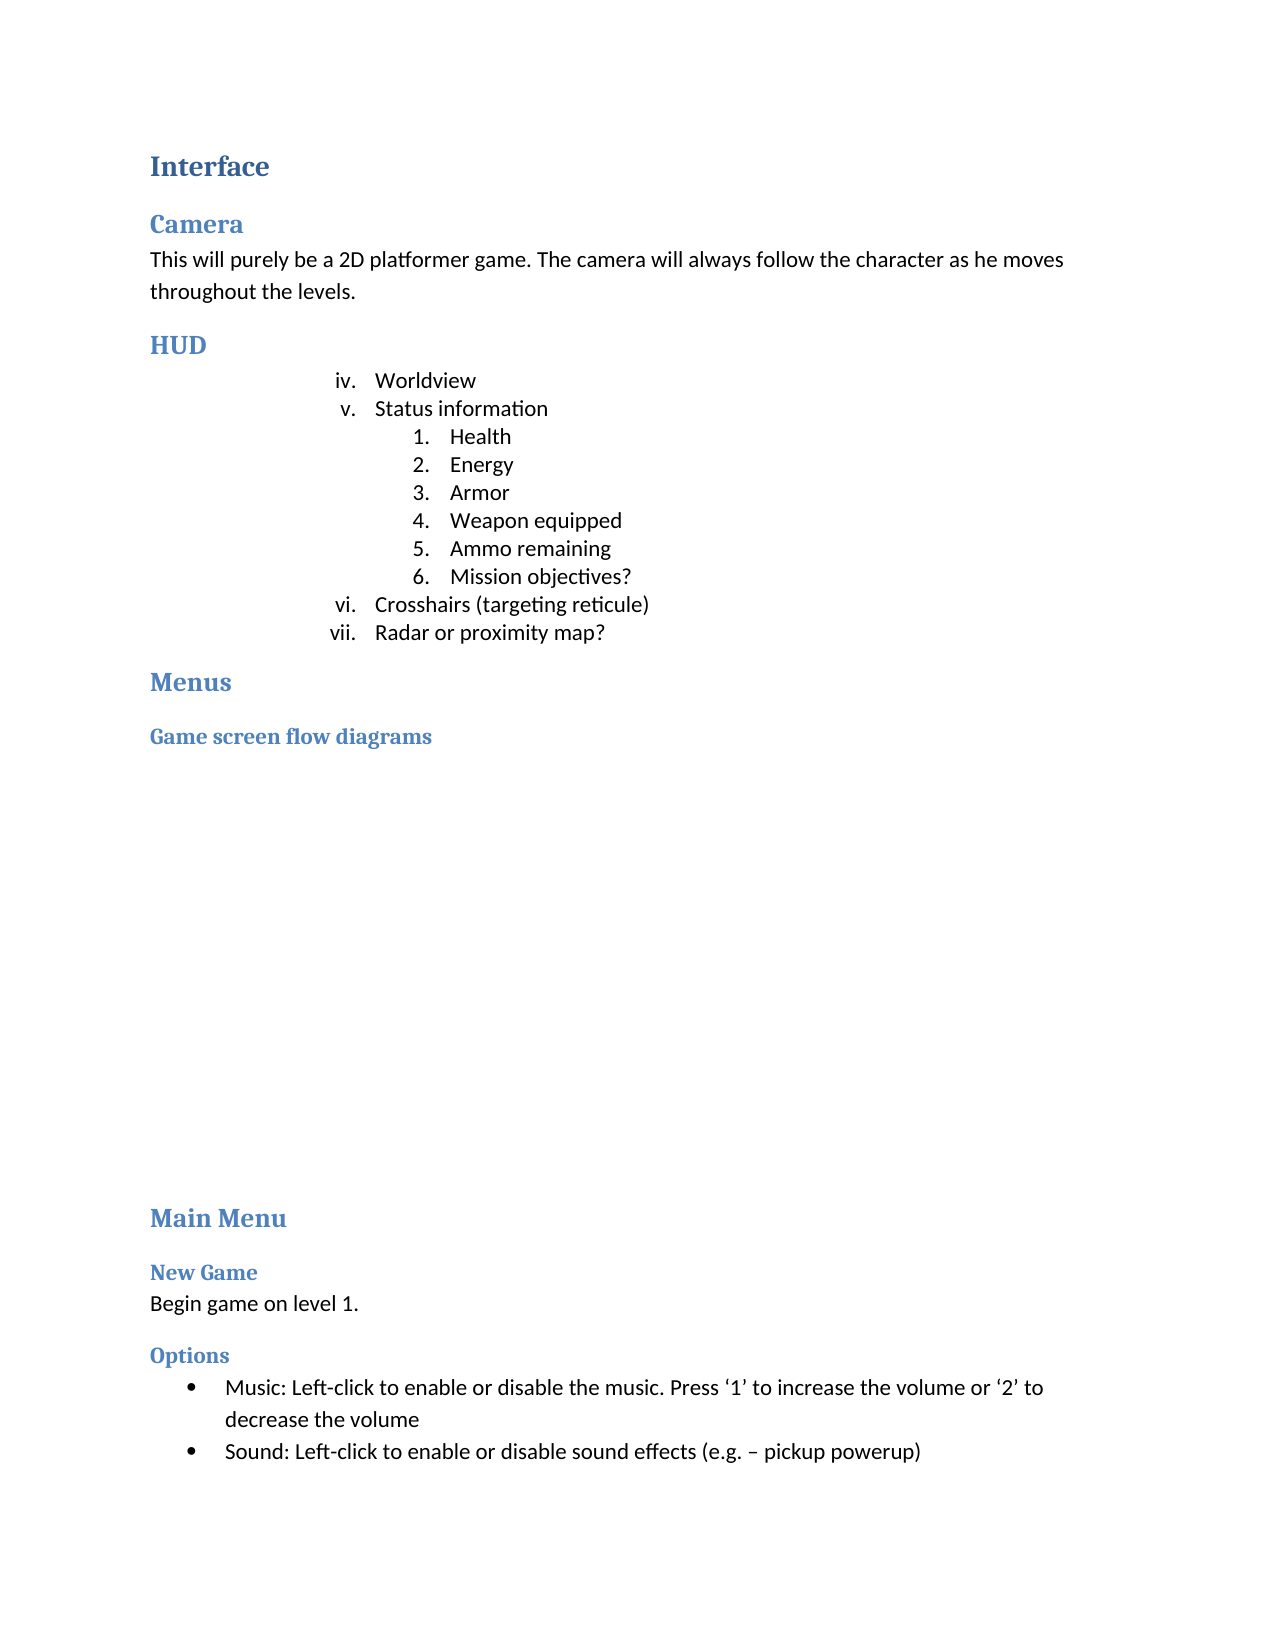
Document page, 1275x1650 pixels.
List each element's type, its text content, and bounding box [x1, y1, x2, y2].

subtitle Camera [150, 209, 1125, 241]
text Begin game on level 1. [150, 1289, 1125, 1318]
list Sound: Left-click to enable or disable sound effects (e.g. – pickup powerup) [187, 1437, 1125, 1465]
list Health [412, 422, 1125, 450]
list Music: Left-click to enable or disable the music. Press ‘1’ to increase the volume or ‘2’ to decrease the volume [187, 1373, 1125, 1433]
list Worldview [356, 366, 1125, 394]
list Ammo remaining [412, 534, 1125, 562]
subtitle Main Menu [150, 1203, 1125, 1234]
subtitle Game screen flow diagrams [150, 724, 1125, 750]
list Radar or proximity map? [356, 618, 1125, 646]
subtitle Menus [150, 667, 1125, 698]
subtitle HUD [150, 330, 1125, 361]
list Status information [356, 394, 1125, 422]
list objectives? [412, 562, 1125, 590]
subtitle New Game [150, 1259, 1125, 1286]
text This will purely be a 2D platformer game. The camera will always follow the character as he moves throughout the levels. [150, 245, 1125, 305]
list Crosshairs (targeting reticule) [356, 590, 1125, 618]
subtitle Interface [150, 150, 1125, 183]
subtitle Options [150, 1343, 1125, 1369]
list Armor [412, 478, 1125, 506]
list Weapon equipped [412, 506, 1125, 534]
list Energy [412, 450, 1125, 478]
